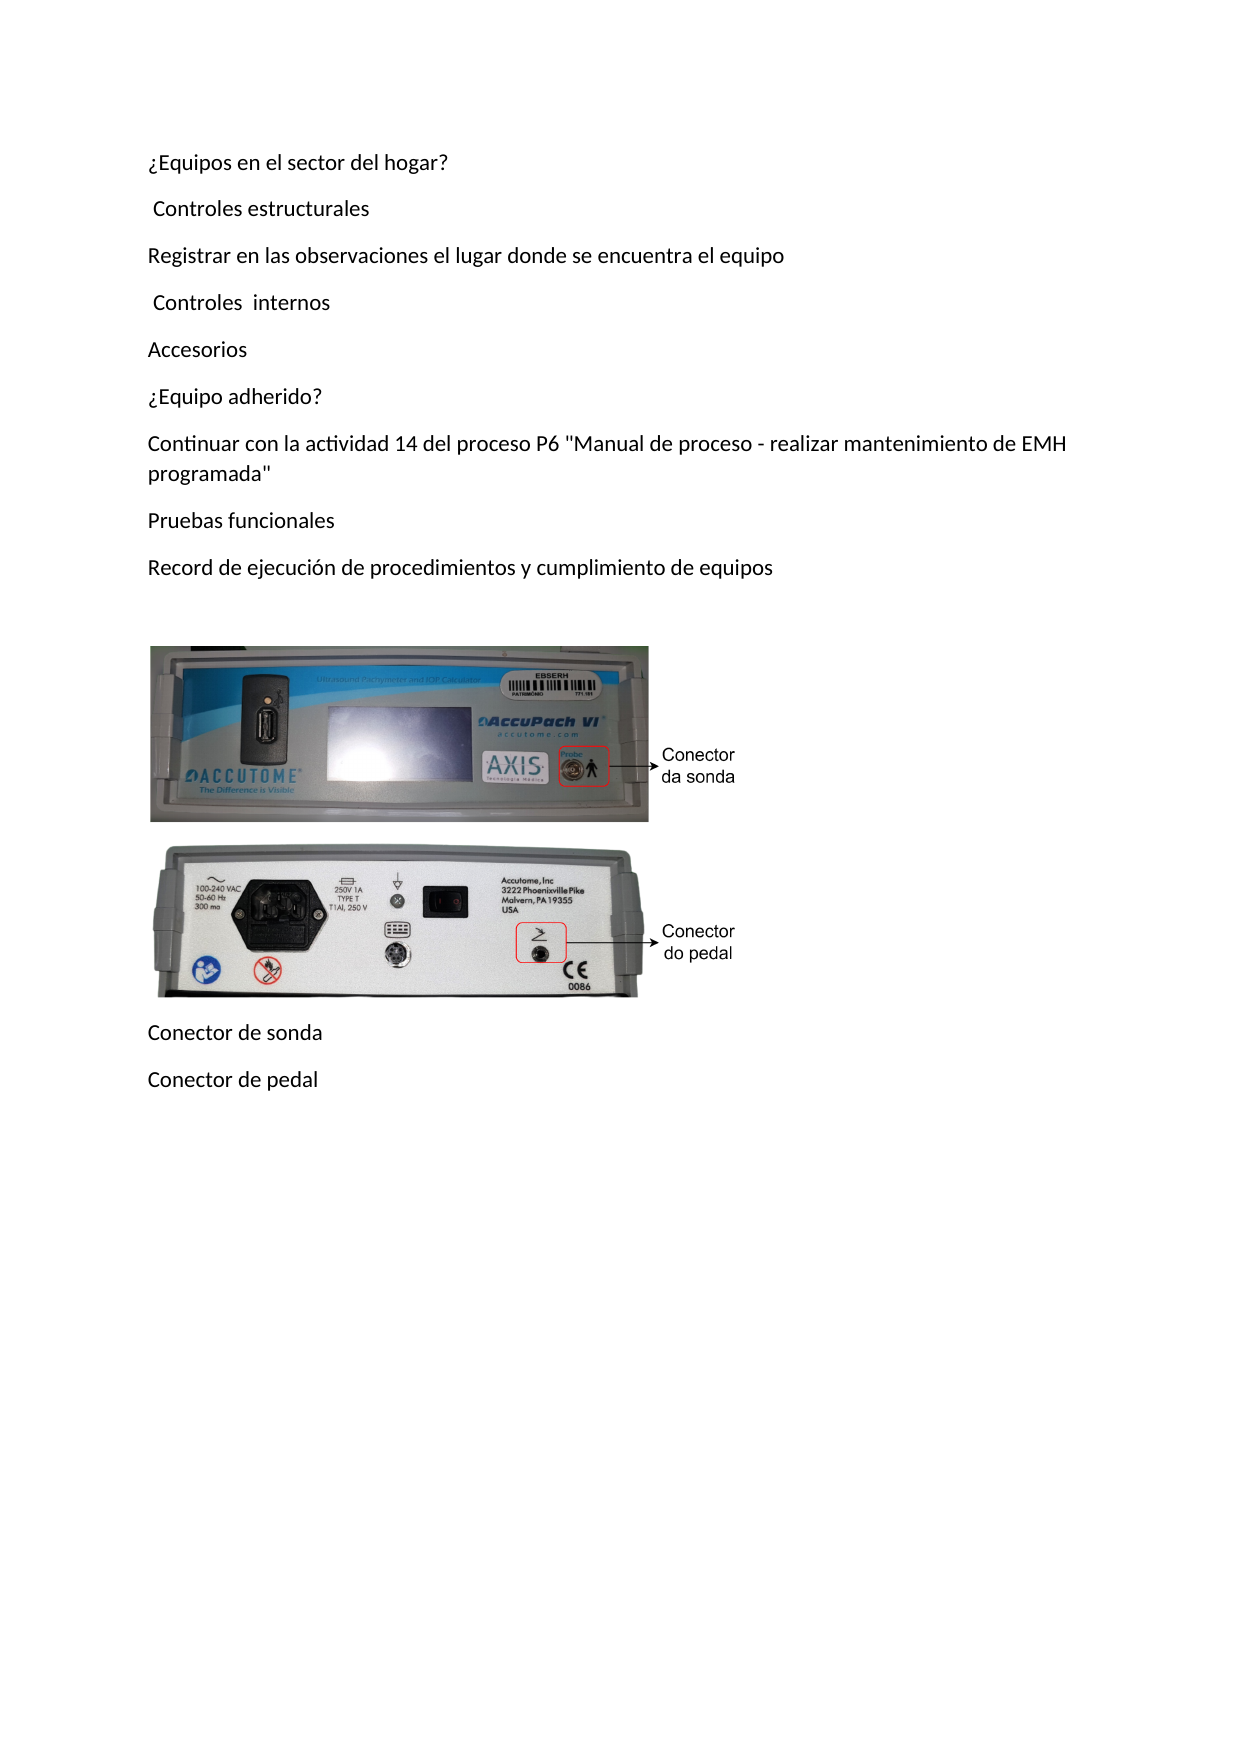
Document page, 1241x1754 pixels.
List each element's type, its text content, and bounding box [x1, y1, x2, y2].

text ¿Equipos en el sector del hogar? [148, 148, 1093, 176]
text Conector de pedal [148, 1065, 1093, 1093]
text Registrar en las observaciones el lugar donde se encuentra el equipo [148, 241, 1093, 269]
picture [147, 646, 739, 999]
text Controles estructurales [148, 194, 1093, 222]
text Controles internos [148, 288, 1093, 316]
text Continuar con la actividad 14 del proceso P6 "Manual de proceso - realizar mantenimiento de EMH programada" [148, 429, 1093, 487]
text Conector de sonda [148, 1018, 1093, 1046]
text ¿Equipo adherido? [148, 382, 1093, 410]
text Pruebas funcionales [148, 506, 1093, 534]
text Accesorios [148, 335, 1093, 363]
text Record de ejecución de procedimientos y cumplimiento de equipos [148, 553, 1093, 581]
